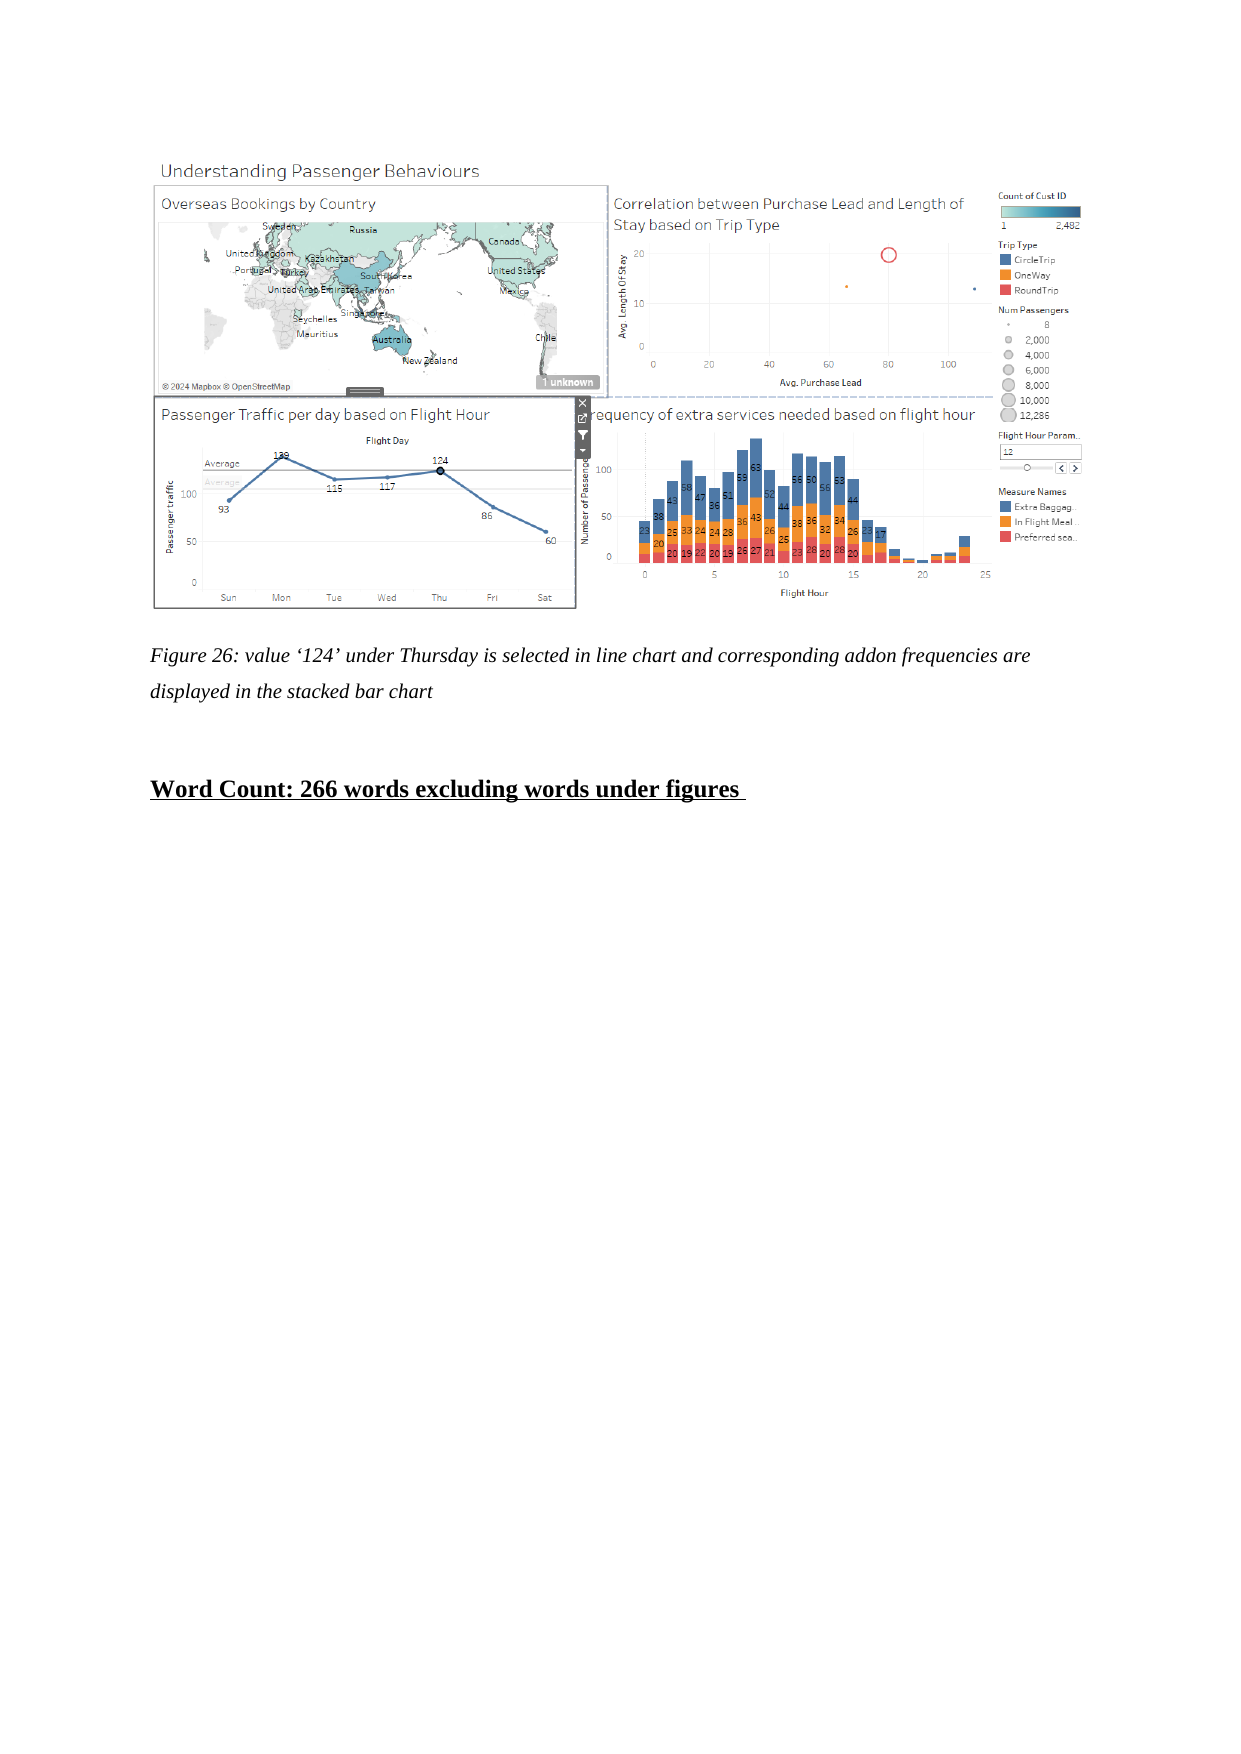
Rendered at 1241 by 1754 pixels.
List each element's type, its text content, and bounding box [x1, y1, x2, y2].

picture [150, 150, 1091, 611]
text Word Count: 266 words excluding words under figures [150, 774, 1090, 803]
text Figure 26: value ‘124’ under Thursday is selected in line chart and corresponding addon frequencies are displayed in the stacked bar chart [150, 643, 1090, 703]
